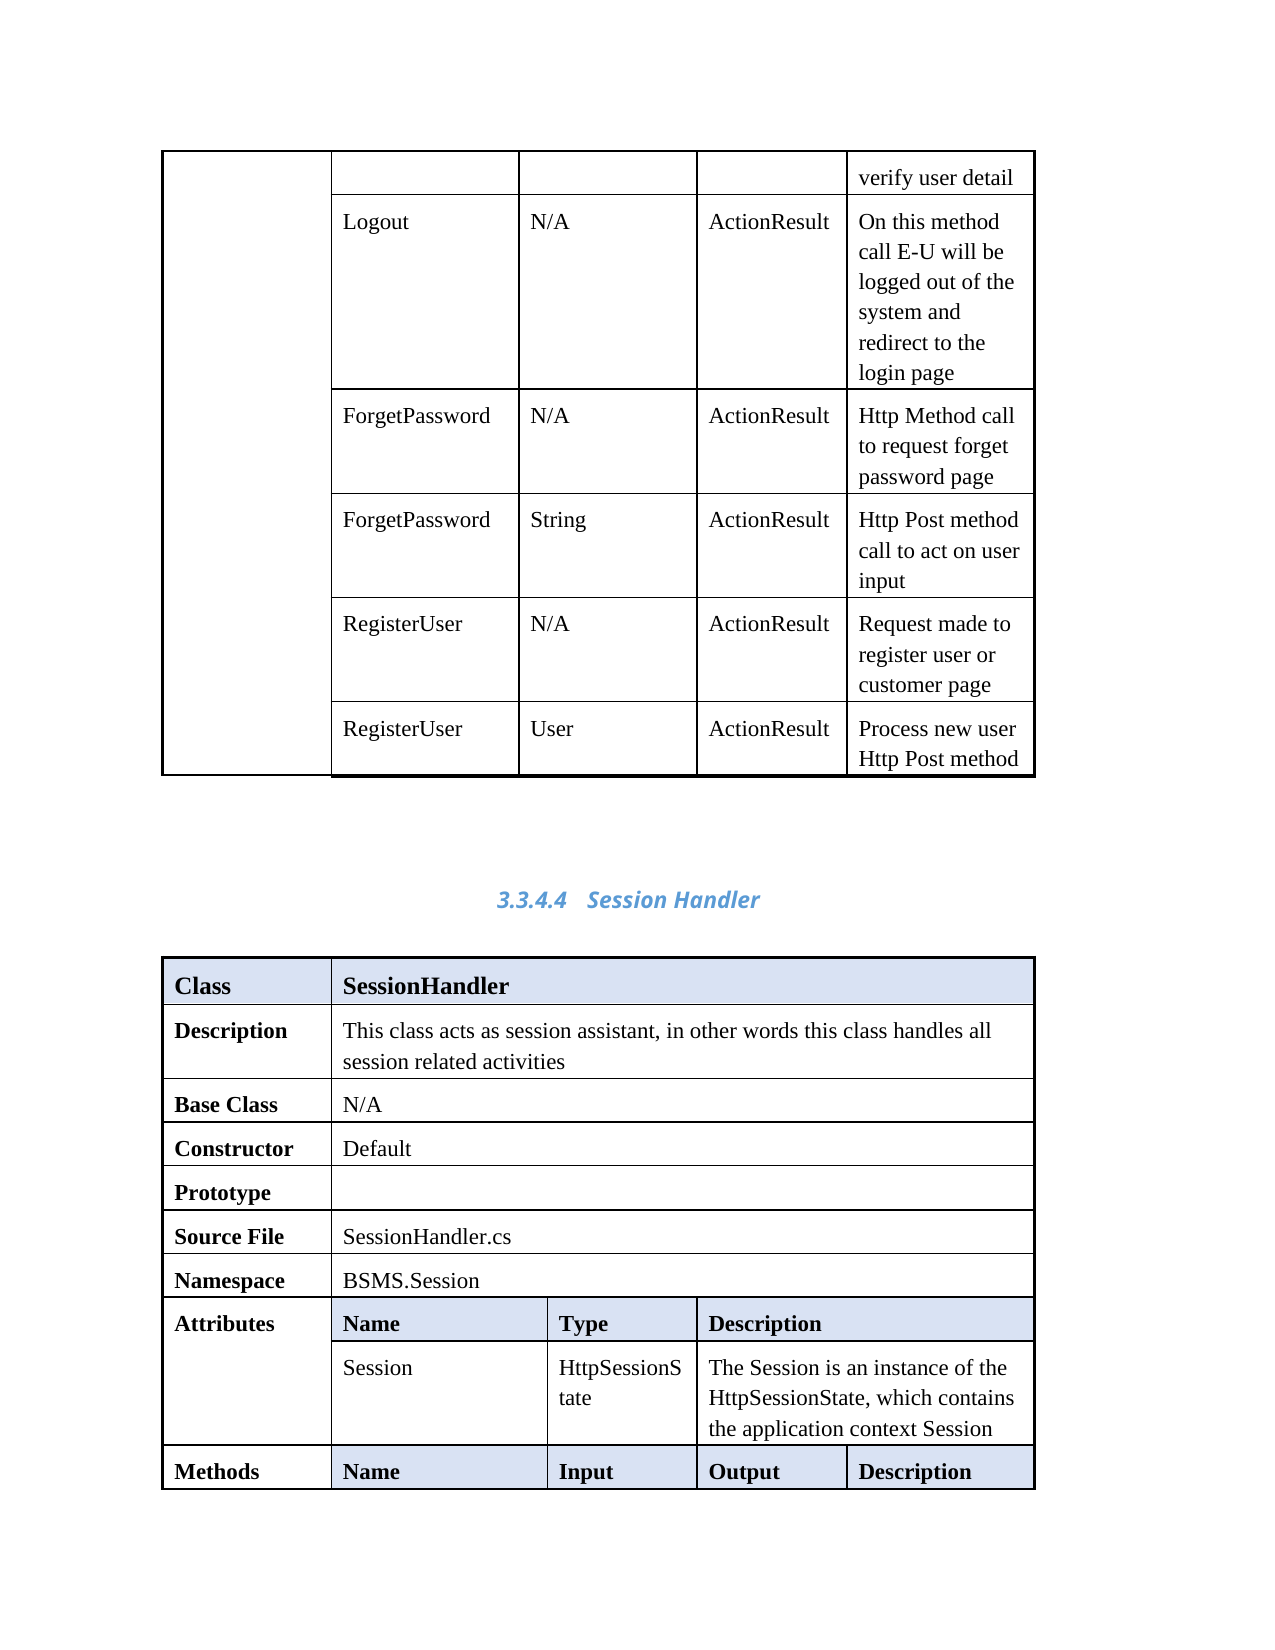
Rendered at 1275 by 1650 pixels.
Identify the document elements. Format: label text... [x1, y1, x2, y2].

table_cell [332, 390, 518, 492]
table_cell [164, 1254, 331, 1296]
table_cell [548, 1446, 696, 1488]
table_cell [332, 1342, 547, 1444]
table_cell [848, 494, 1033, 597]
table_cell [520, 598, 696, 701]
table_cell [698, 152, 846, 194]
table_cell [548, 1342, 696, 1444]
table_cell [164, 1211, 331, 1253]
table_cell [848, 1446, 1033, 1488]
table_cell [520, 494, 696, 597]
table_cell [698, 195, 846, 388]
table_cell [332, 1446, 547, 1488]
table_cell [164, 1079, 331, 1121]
subtitle Session Handler [497, 884, 1125, 915]
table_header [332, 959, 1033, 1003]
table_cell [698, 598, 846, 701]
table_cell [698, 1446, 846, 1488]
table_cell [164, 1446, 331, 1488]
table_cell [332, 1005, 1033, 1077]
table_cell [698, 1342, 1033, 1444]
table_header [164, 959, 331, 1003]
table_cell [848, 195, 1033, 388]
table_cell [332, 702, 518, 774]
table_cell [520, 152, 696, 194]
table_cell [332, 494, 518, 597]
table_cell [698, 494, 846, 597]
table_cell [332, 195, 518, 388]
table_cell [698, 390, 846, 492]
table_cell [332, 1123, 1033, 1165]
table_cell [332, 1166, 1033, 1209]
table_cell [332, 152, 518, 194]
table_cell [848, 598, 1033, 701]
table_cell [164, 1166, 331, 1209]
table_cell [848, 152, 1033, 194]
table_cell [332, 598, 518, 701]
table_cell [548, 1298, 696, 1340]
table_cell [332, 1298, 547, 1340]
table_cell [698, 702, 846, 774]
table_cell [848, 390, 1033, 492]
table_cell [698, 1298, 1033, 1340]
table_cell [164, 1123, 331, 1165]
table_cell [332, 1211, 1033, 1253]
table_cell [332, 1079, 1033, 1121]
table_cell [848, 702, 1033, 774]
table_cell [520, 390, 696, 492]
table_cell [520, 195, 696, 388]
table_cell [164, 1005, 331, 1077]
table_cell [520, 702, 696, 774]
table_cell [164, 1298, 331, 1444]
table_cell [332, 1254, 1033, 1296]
